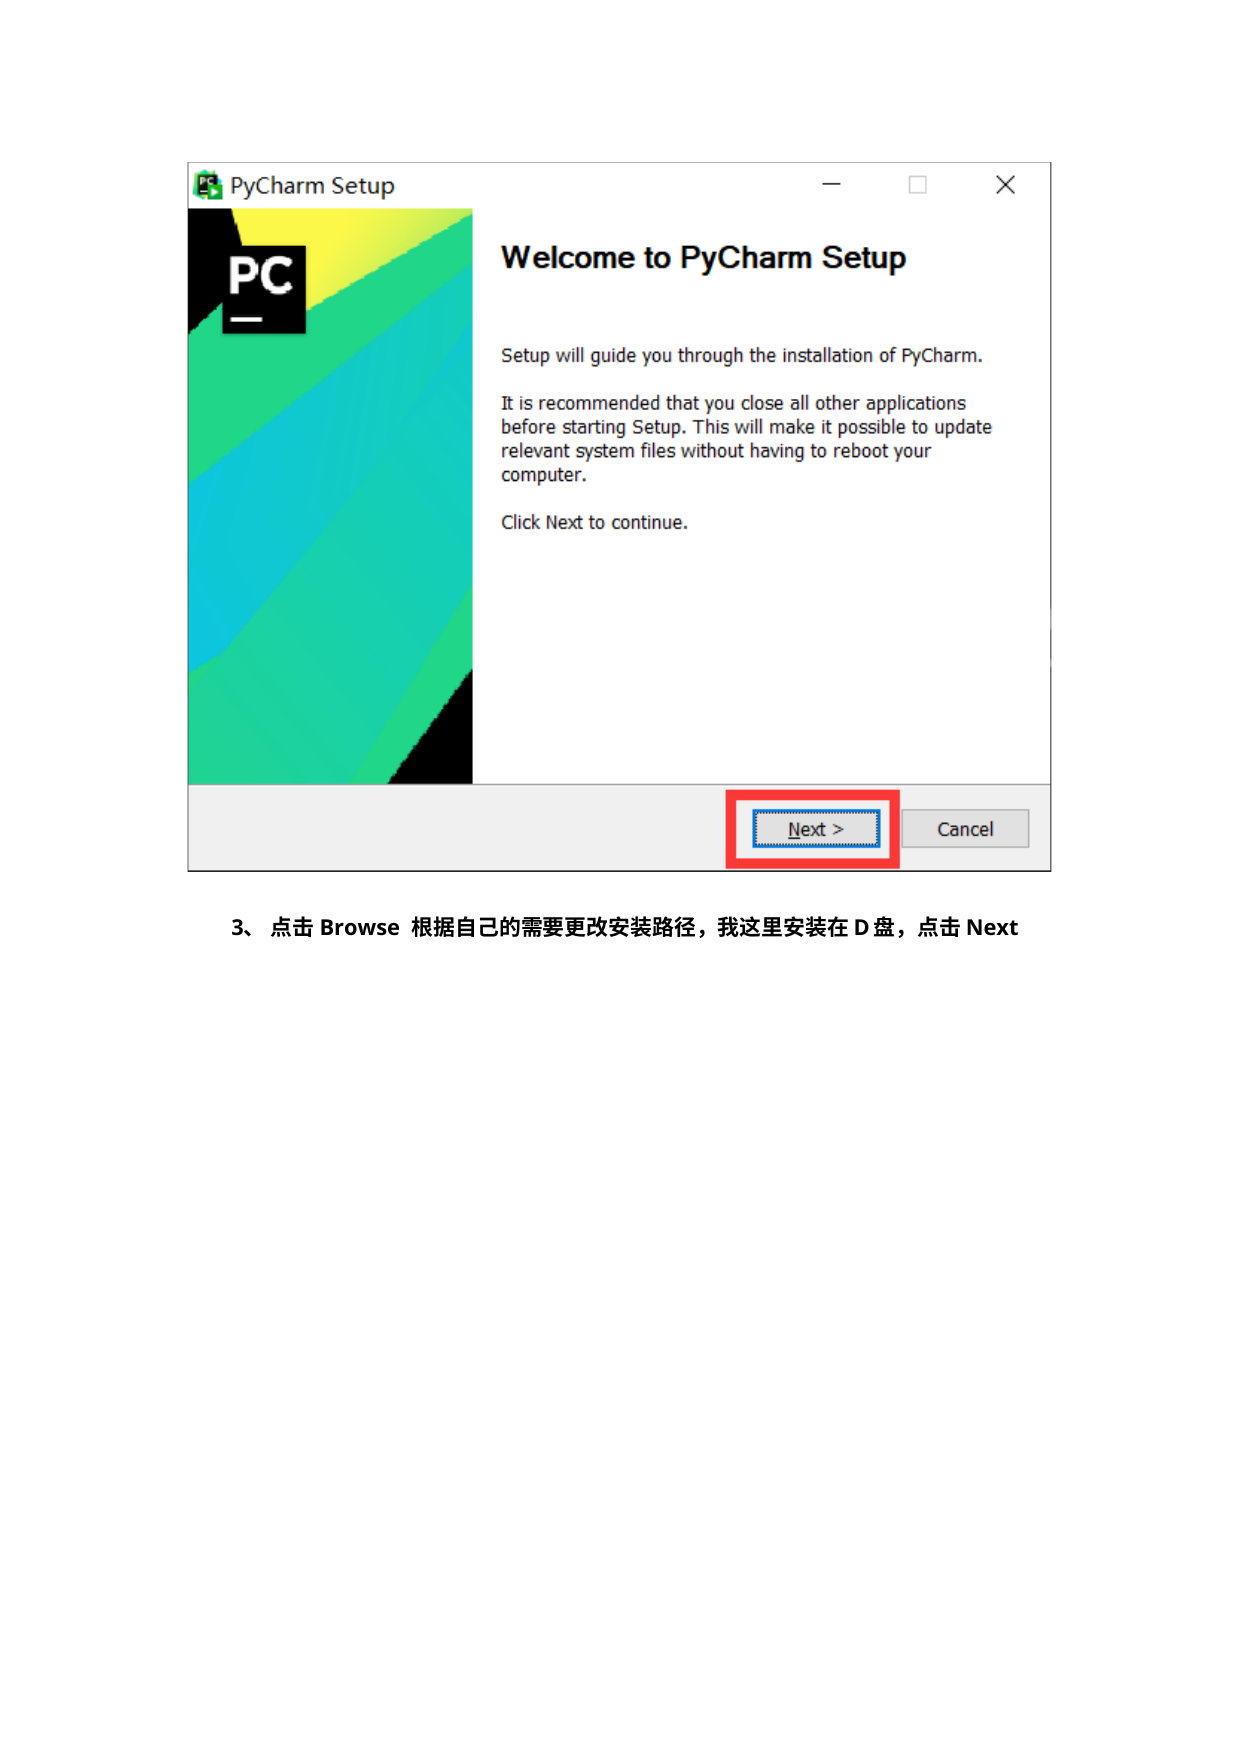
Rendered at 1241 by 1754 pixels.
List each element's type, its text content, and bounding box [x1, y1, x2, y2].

picture [187, 162, 1052, 872]
text 3、 点击 Browse 根据自己的需要更改安装路径，我这里安装在D盘，点击Next [187, 909, 1053, 942]
